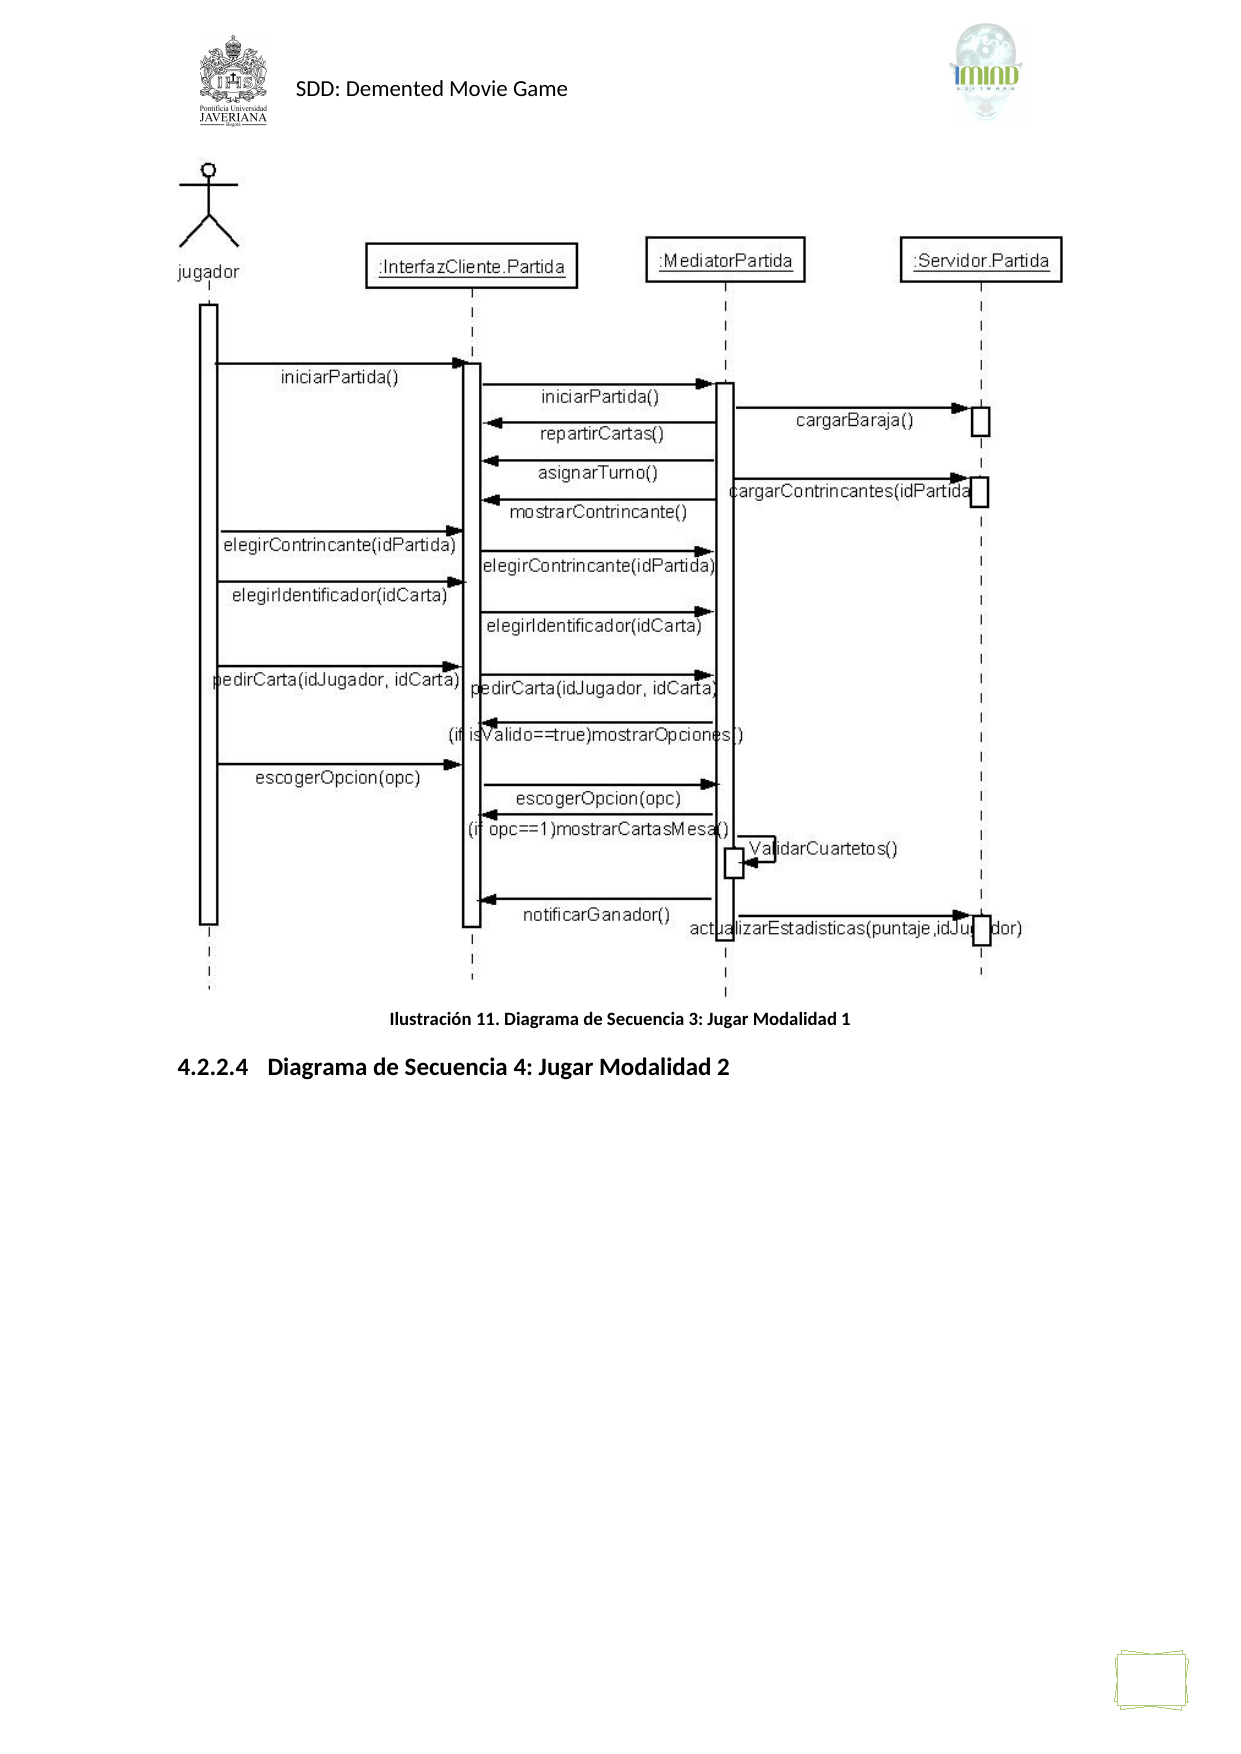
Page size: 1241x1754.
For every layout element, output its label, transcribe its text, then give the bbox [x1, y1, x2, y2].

list Diagrama de Secuencia 4: Jugar Modalidad 2 [177, 1051, 1063, 1081]
picture [948, 23, 1029, 127]
picture [200, 35, 267, 127]
picture [177, 147, 1063, 1003]
